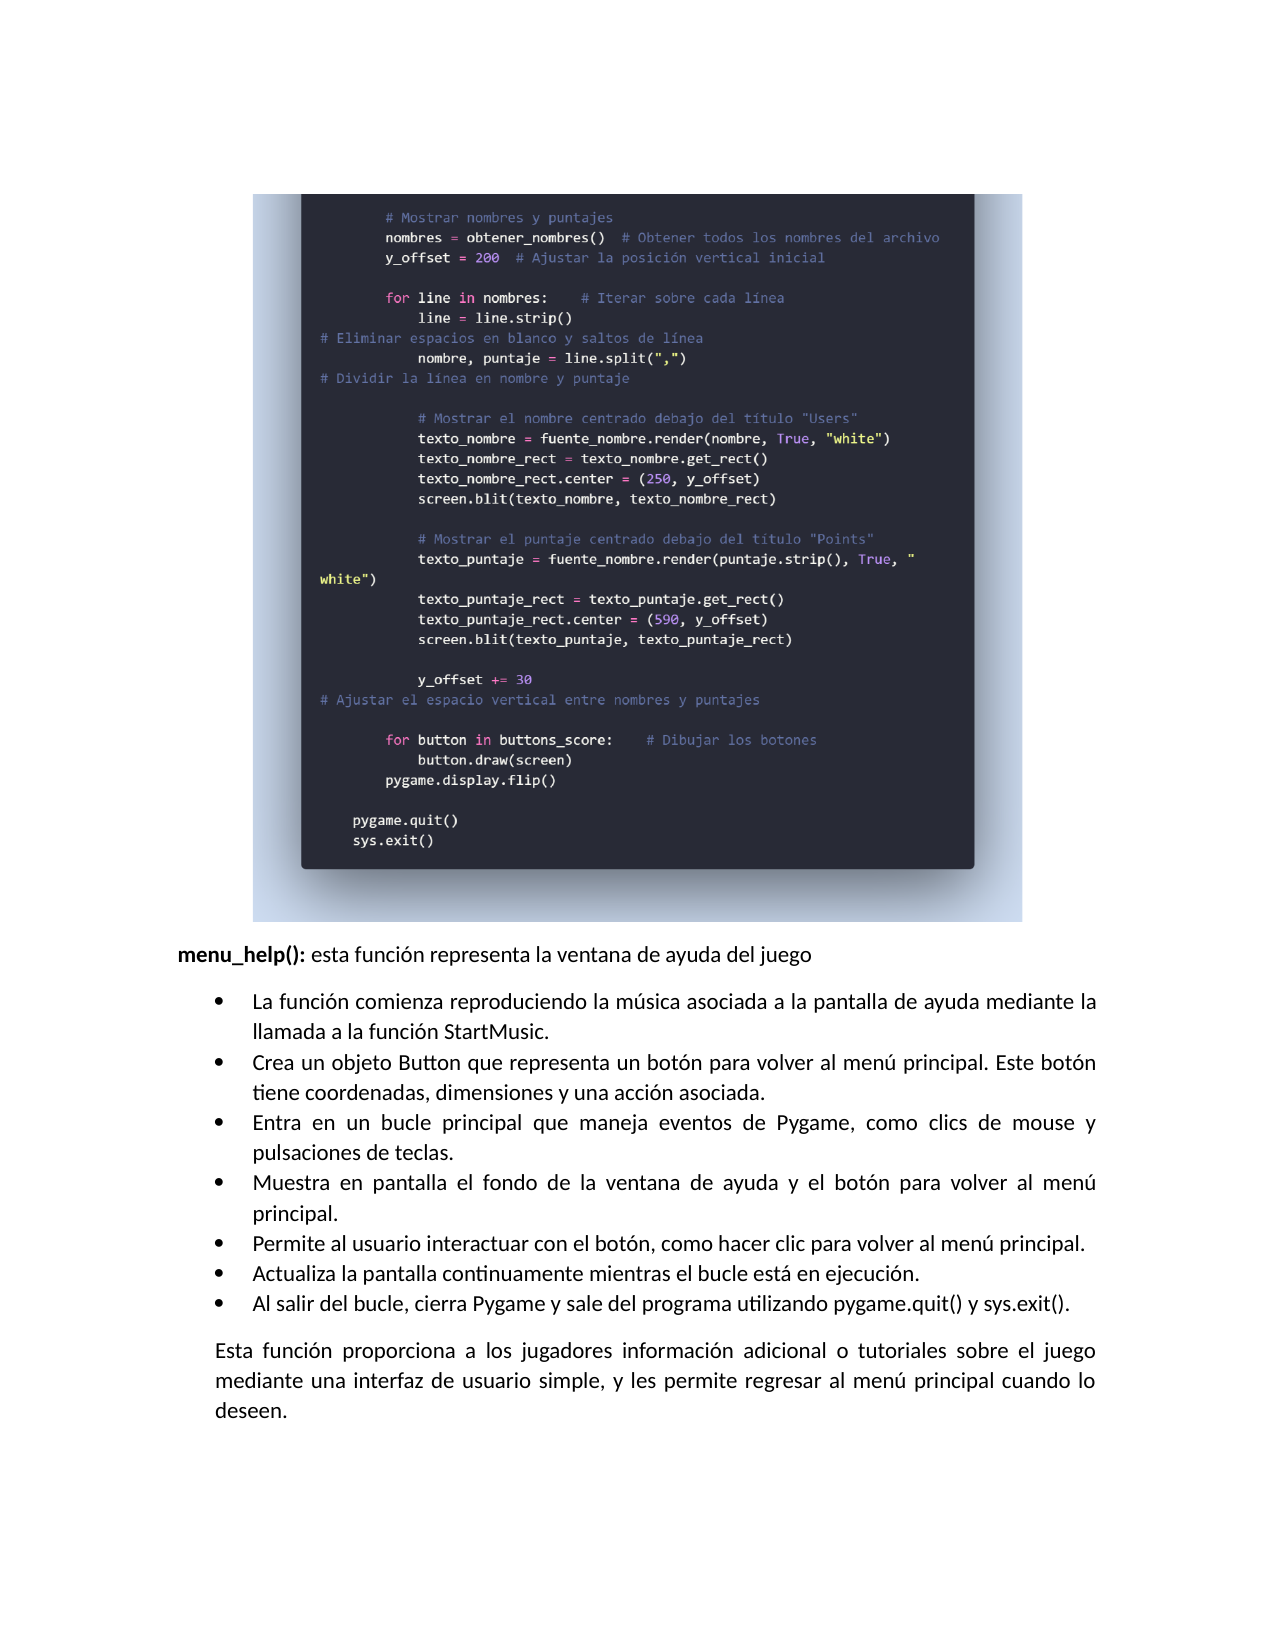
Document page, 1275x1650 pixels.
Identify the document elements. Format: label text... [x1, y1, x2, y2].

list Actualiza la pantalla continuamente mientras el bucle está en ejecución. [215, 1259, 1098, 1287]
text Esta función proporciona a los jugadores información adicional o tutoriales sobre el juego mediante una interfaz de usuario simple, y les permite regresar al menú principal cuando lo deseen. [215, 1336, 1098, 1424]
list Al salir del bucle, cierra Pygame y sale del programa utilizando pygame.quit() y sys.exit(). [215, 1289, 1098, 1317]
picture [252, 194, 1023, 922]
list Entra en un bucle principal que maneja eventos de Pygame, como clics de mouse y pulsaciones de teclas. [215, 1108, 1098, 1166]
list La función comienza reproduciendo la música asociada a la pantalla de ayuda mediante la llamada a la función StartMusic. [215, 987, 1098, 1045]
list Crea un objeto Button que representa un botón para volver al menú principal. Este botón tiene coordenadas, dimensiones y una acción asociada. [215, 1048, 1098, 1106]
list Muestra en pantalla el fondo de la ventana de ayuda y el botón para volver al menú principal. [215, 1168, 1098, 1227]
text menu_help(): esta función representa la ventana de ayuda del juego [177, 940, 1098, 968]
list Permite al usuario interactuar con el botón, como hacer clic para volver al menú principal. [215, 1229, 1098, 1257]
